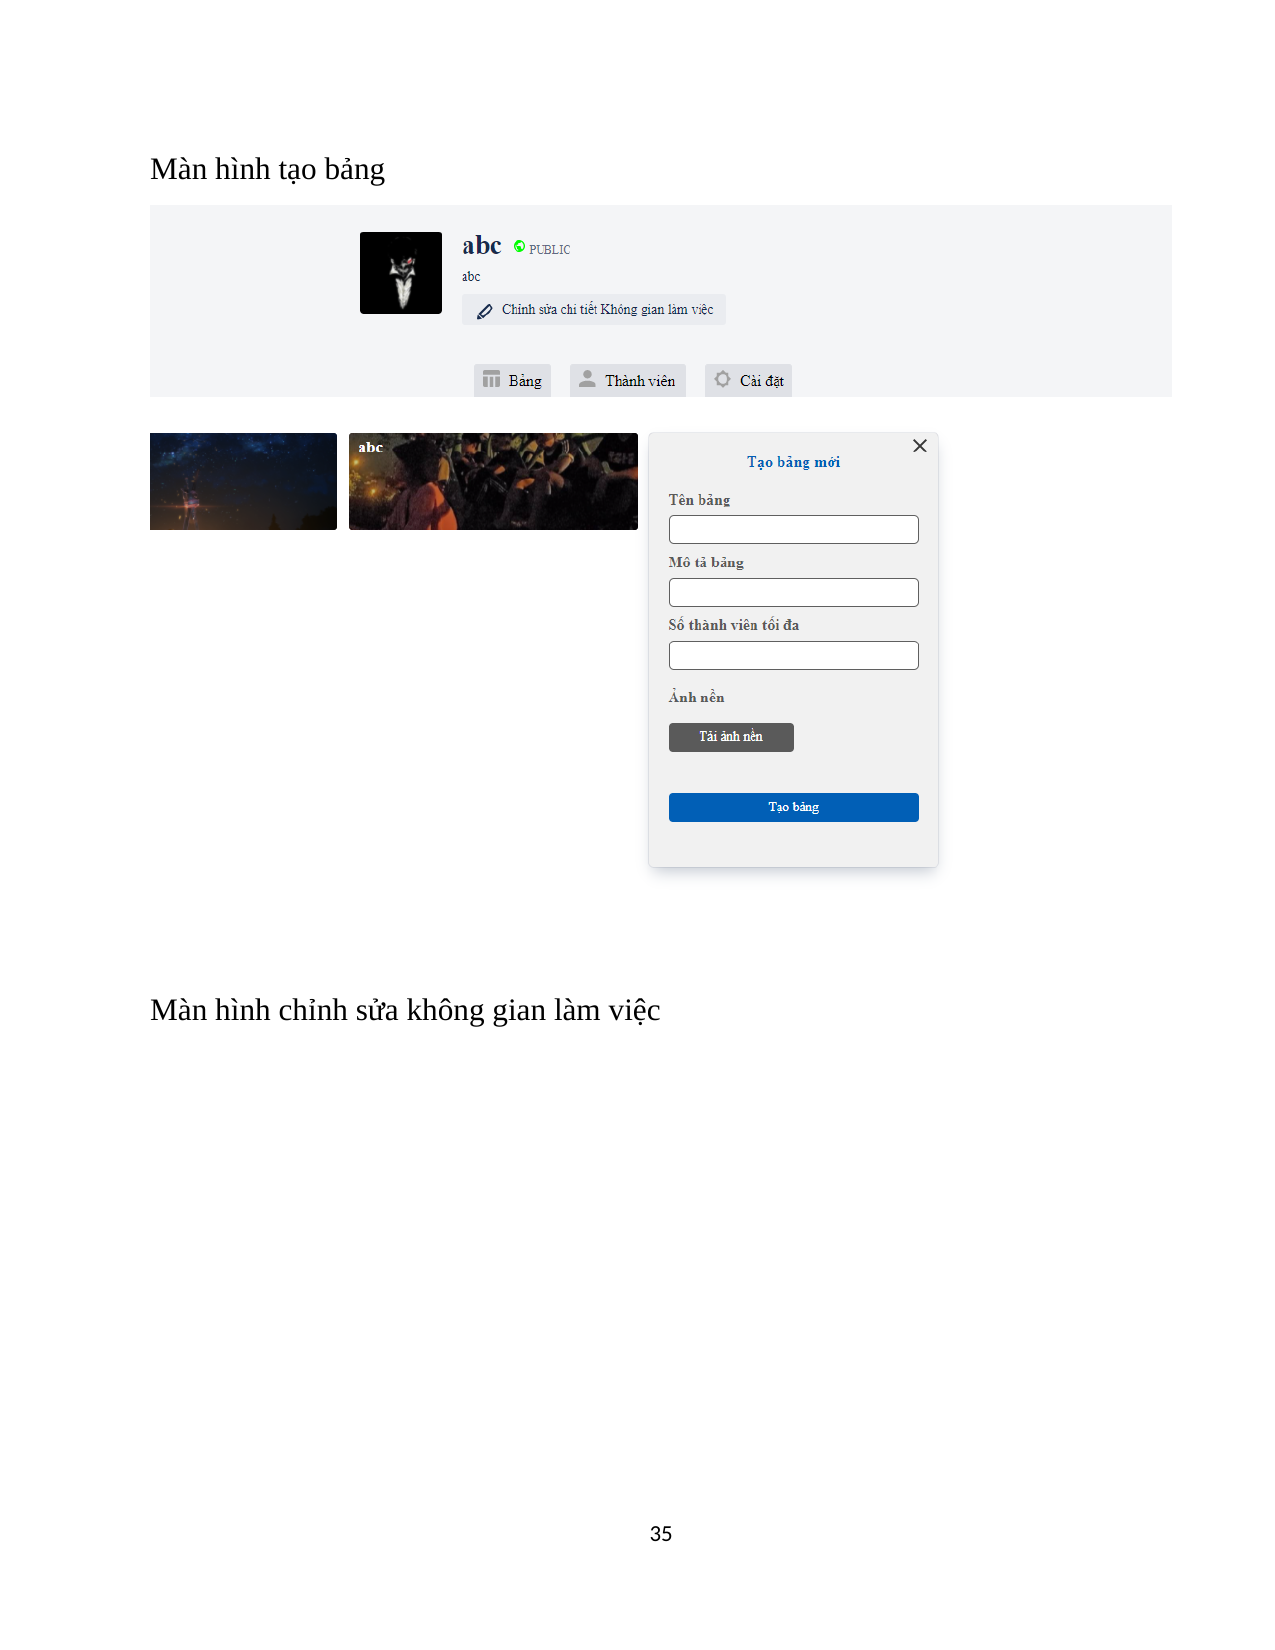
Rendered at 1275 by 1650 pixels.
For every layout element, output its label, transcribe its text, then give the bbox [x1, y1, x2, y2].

text Màn hình chỉnh sửa không gian làm việc [150, 991, 1172, 1027]
text Màn hình tạo bảng [150, 150, 1172, 186]
picture [150, 205, 1172, 918]
